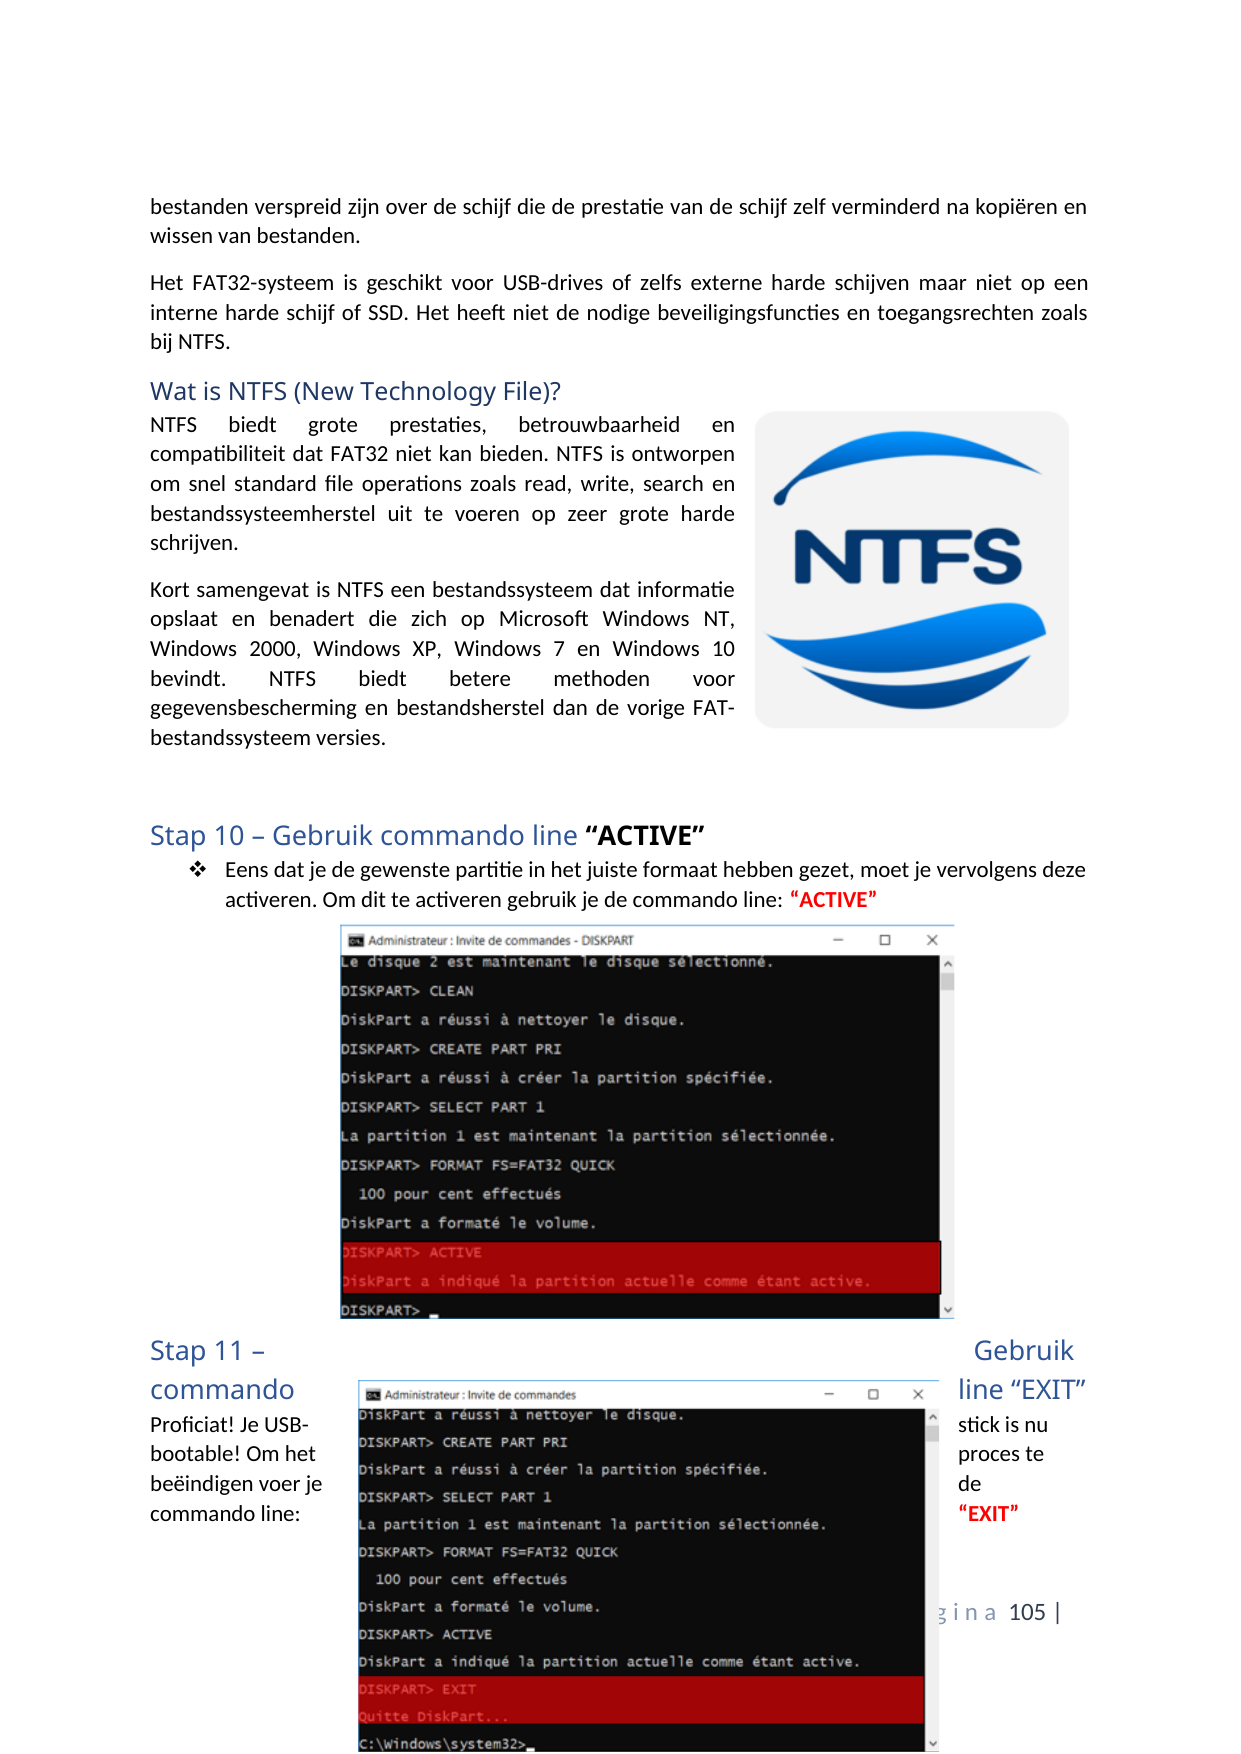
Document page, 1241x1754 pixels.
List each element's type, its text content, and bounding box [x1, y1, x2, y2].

text Stap 11 – Gebruik commando line “EXIT” [150, 1332, 1090, 1407]
picture [357, 1380, 940, 1752]
text Wat is NTFS (New Technology File)? [150, 374, 1090, 408]
list Eens dat je de gewenste partitie in het juiste formaat hebben gezet, moet je vervolgens deze activeren. Om dit te activeren gebruik je de commando line: “ACTIVE” [187, 855, 1090, 913]
text Proficiat! Je USB-stick is nu bootable! Om het proces te beëindigen voer je de commando line: “EXIT” [940, 1410, 1090, 1527]
text Het FAT32-systeem is geschikt voor USB-drives of zelfs externe harde schijven maar niet op een interne harde schijf of SSD. Het heeft niet de nodige beveiligingsfuncties en toegangsrechten zoals bij NTFS. [150, 268, 1090, 355]
text Proficiat! Je USB-stick is nu bootable! Om het proces te beëindigen voer je de commando line: “EXIT” [150, 1410, 357, 1527]
text Kort samengevat is NTFS een bestandssysteem dat informatie opslaat en benadert die zich op Microsoft Windows NT, Windows 2000, Windows XP, Windows 7 en Windows 10 bevindt. NTFS biedt betere methoden voor gegevensbescherming en bestandsherstel dan de vorige FAT-bestandssysteem versies. [150, 575, 1090, 751]
picture [339, 922, 955, 1319]
picture [753, 411, 1068, 726]
text Stap 10 – Gebruik commando line “ACTIVE” [150, 816, 1090, 853]
text NTFS biedt grote prestaties, betrouwbaarheid en compatibiliteit dat FAT32 niet kan bieden. NTFS is ontworpen om snel standard file operations zoals read, write, search en bestandssysteemherstel uit te voeren op zeer grote harde schrijven. [150, 410, 1090, 556]
